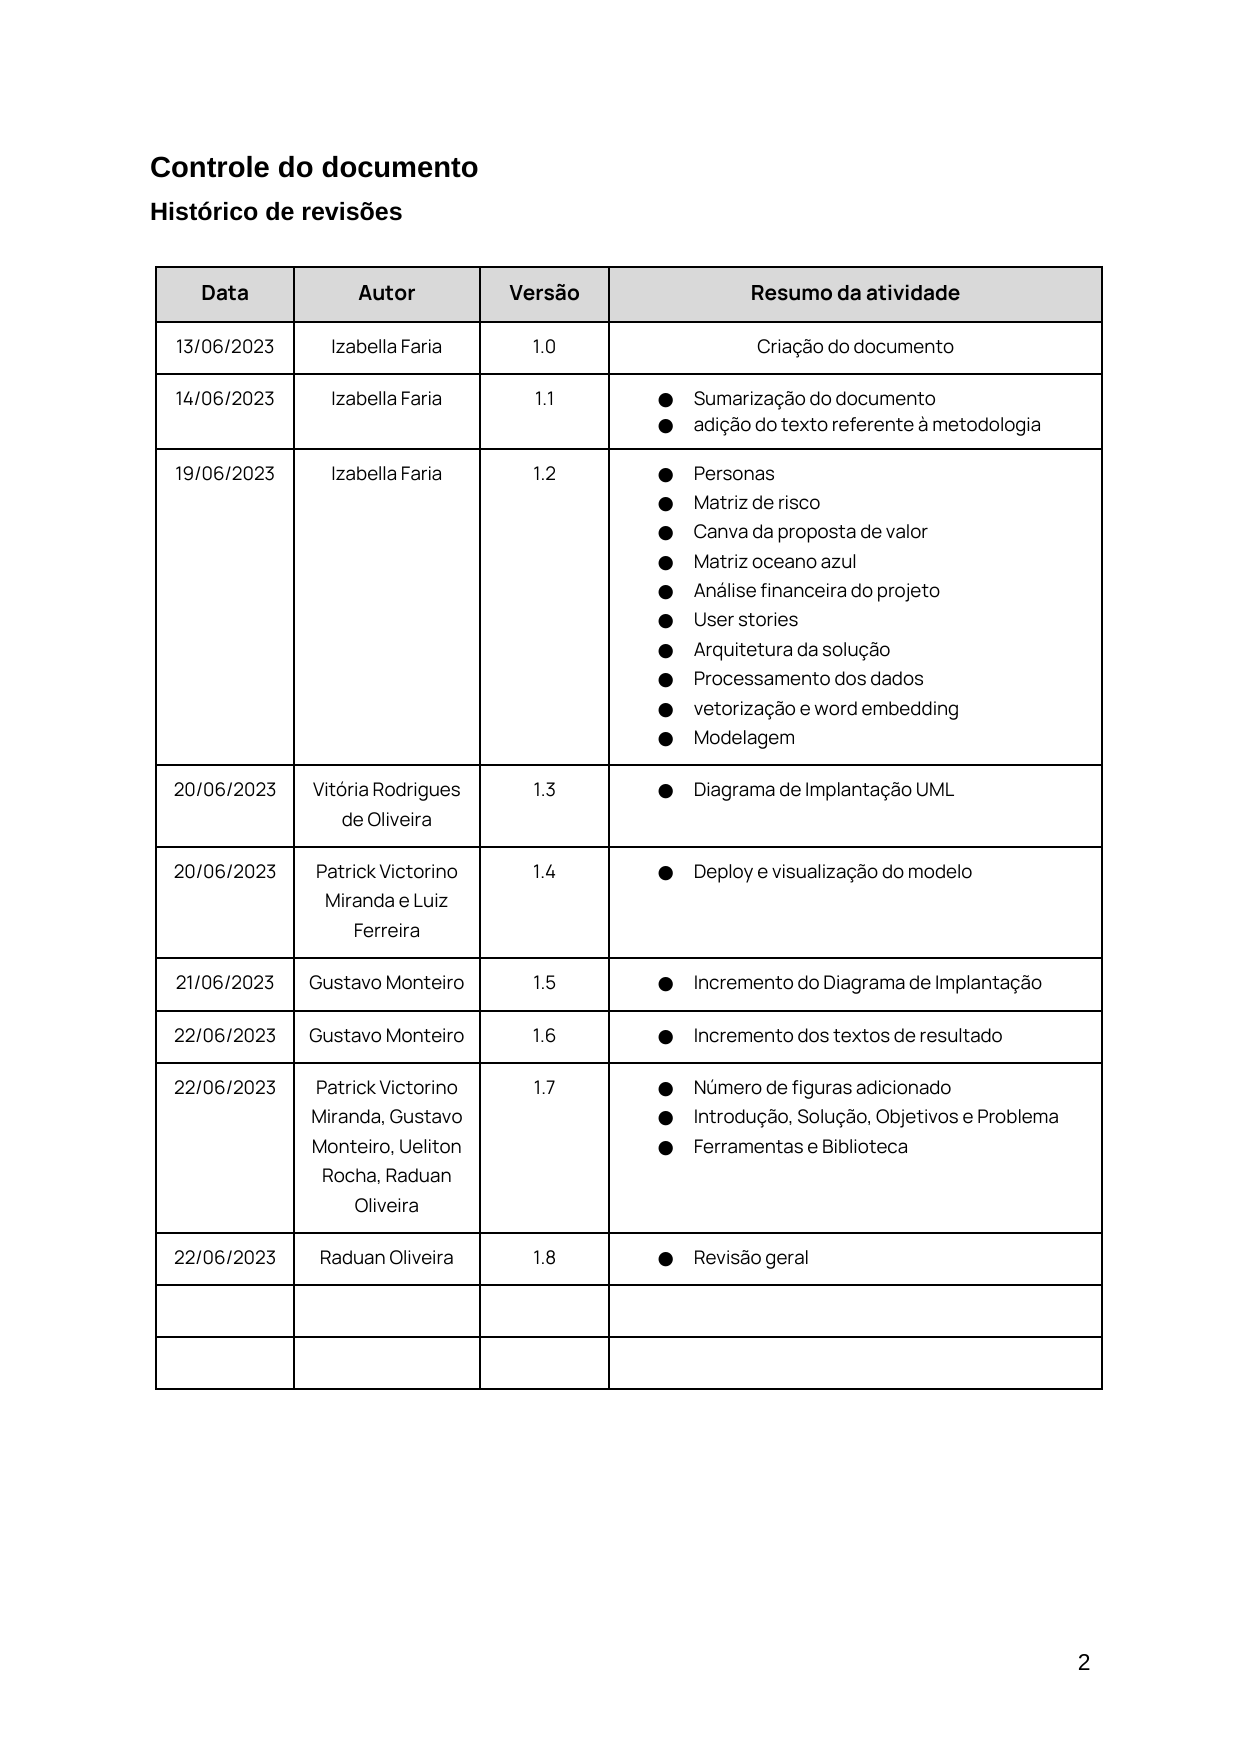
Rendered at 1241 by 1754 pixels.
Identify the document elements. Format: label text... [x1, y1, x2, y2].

table_cell 22/06/2023 [157, 1064, 293, 1232]
table_cell [157, 1338, 293, 1388]
table_cell Raduan Oliveira [295, 1234, 479, 1284]
table_cell [481, 1286, 608, 1336]
table_header Data [157, 268, 293, 321]
table_cell 1.0 [481, 323, 608, 373]
table_cell 1.2 [481, 450, 608, 764]
table_cell Número de figuras adicionado Introdução, Solução, Objetivos e Problema Ferramentas e Biblioteca [610, 1064, 1101, 1232]
table_cell Izabella Faria [295, 323, 479, 373]
table_cell 1.4 [481, 848, 608, 957]
table_cell 21/06/2023 [157, 959, 293, 1009]
table_cell Gustavo Monteiro [295, 959, 479, 1009]
table_cell [481, 1338, 608, 1388]
table_cell Criação do documento [610, 323, 1101, 373]
table_cell 22/06/2023 [157, 1234, 293, 1284]
table_cell 19/06/2023 [157, 450, 293, 764]
table_cell [295, 1338, 479, 1388]
table_cell [295, 1286, 479, 1336]
table_cell 14/06/2023 [157, 375, 293, 447]
subtitle Histórico de revisões [150, 197, 1090, 226]
table_cell 13/06/2023 [157, 323, 293, 373]
table_cell Incremento dos textos de resultado [610, 1012, 1101, 1062]
table_cell Vitória Rodrigues de Oliveira [295, 766, 479, 846]
table_cell 1.3 [481, 766, 608, 846]
table_cell Diagrama de Implantação UML [610, 766, 1101, 846]
table_cell 1.7 [481, 1064, 608, 1232]
table_cell [610, 1338, 1101, 1388]
table_cell Personas Matriz de risco Canva da proposta de valor Matriz oceano azul Análise financeira do projeto User stories Arquitetura da solução Processamento dos dados vetorização e word embedding Modelagem [610, 450, 1101, 764]
table_cell 20/06/2023 [157, 766, 293, 846]
table_cell 1.6 [481, 1012, 608, 1062]
table_cell 1.1 [481, 375, 608, 447]
table_cell Revisão geral [610, 1234, 1101, 1284]
table_cell [157, 1286, 293, 1336]
subtitle Controle do documento [150, 150, 1090, 183]
table_cell Sumarização do documento adição do texto referente à metodologia [610, 375, 1101, 447]
table_cell Deploy e visualização do modelo [610, 848, 1101, 957]
table_header Autor [295, 268, 479, 321]
table_cell 1.5 [481, 959, 608, 1009]
table_cell Incremento do Diagrama de Implantação [610, 959, 1101, 1009]
table_cell 1.8 [481, 1234, 608, 1284]
table_cell Patrick Victorino Miranda e Luiz Ferreira [295, 848, 479, 957]
table_cell Patrick Victorino Miranda, Gustavo Monteiro, Ueliton Rocha, Raduan Oliveira [295, 1064, 479, 1232]
table_cell 22/06/2023 [157, 1012, 293, 1062]
table_cell Izabella Faria [295, 375, 479, 447]
table_header Resumo da atividade [610, 268, 1101, 321]
table_cell [610, 1286, 1101, 1336]
table_cell Gustavo Monteiro [295, 1012, 479, 1062]
table_cell 20/06/2023 [157, 848, 293, 957]
table_cell Izabella Faria [295, 450, 479, 764]
table_header Versão [481, 268, 608, 321]
